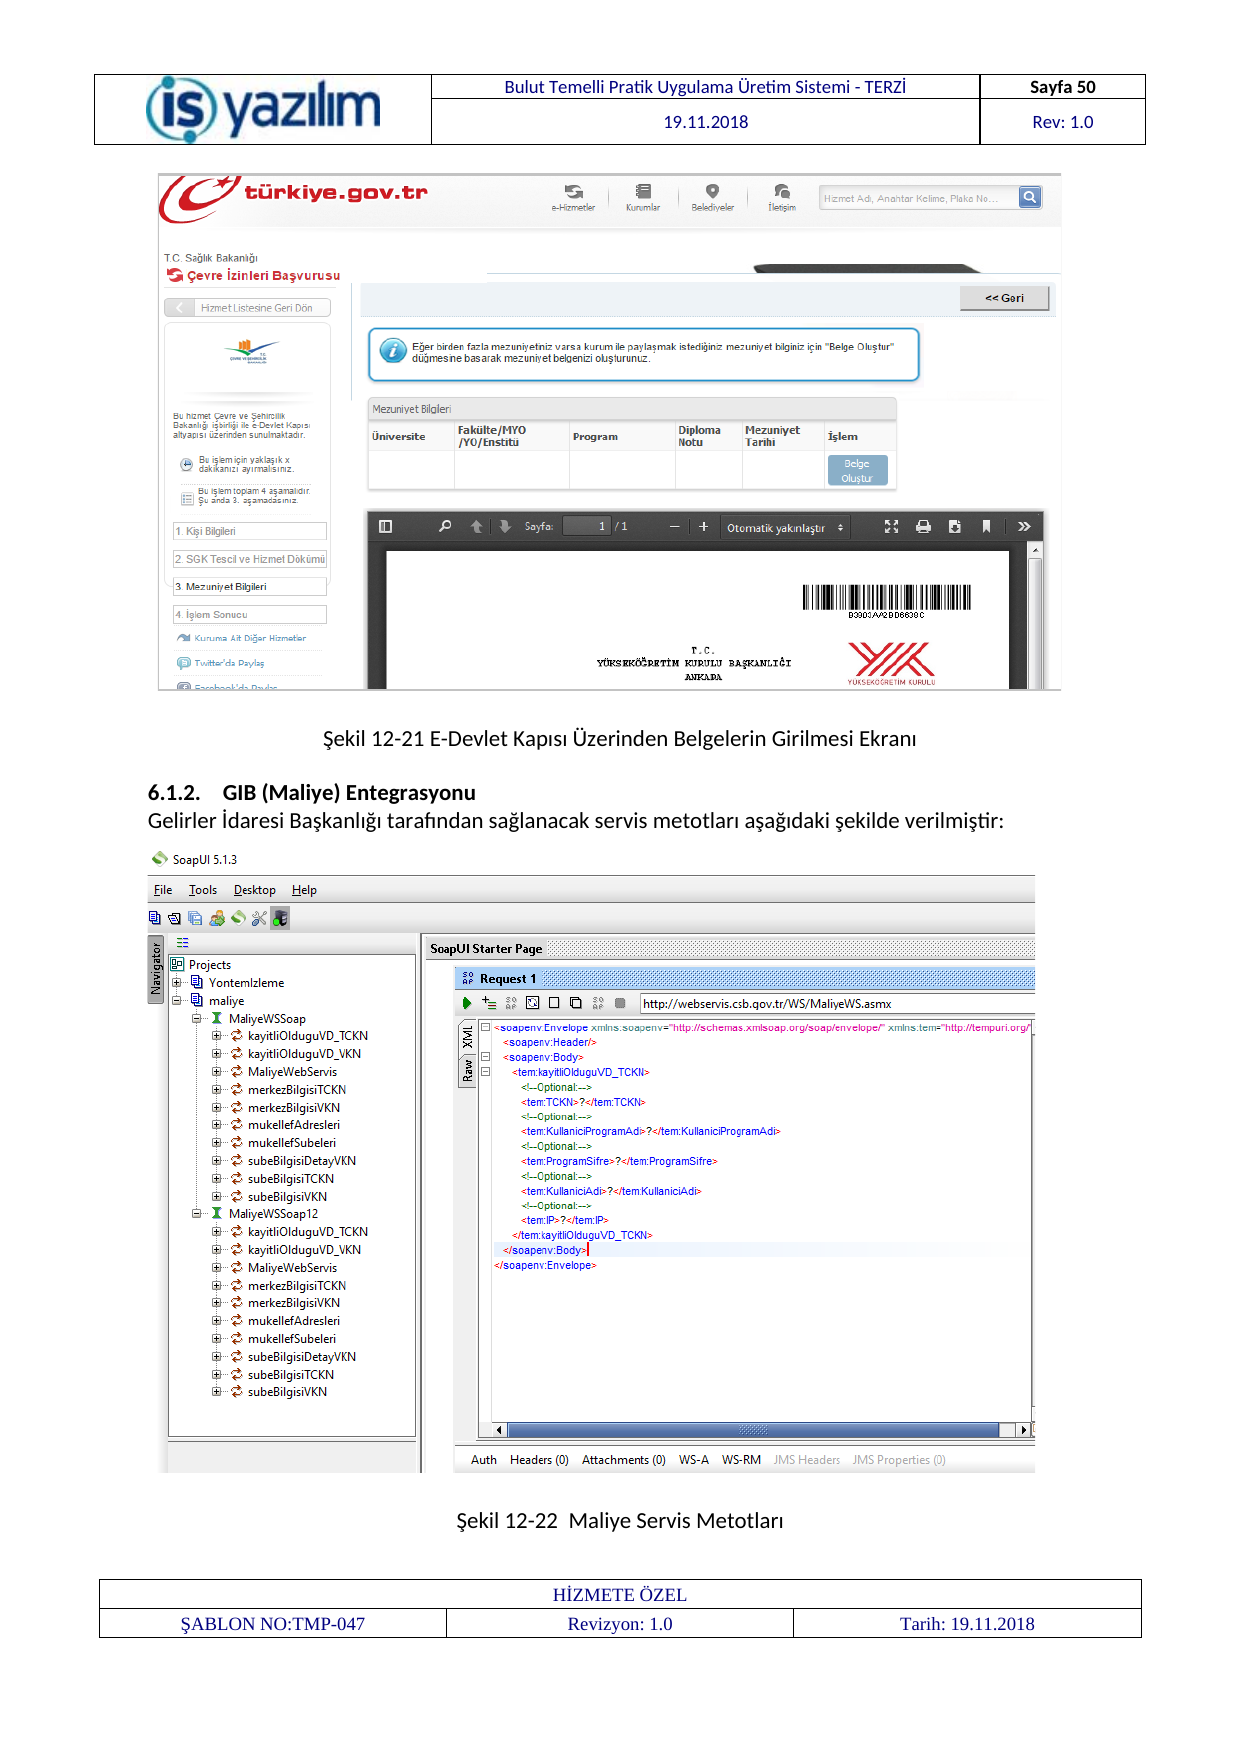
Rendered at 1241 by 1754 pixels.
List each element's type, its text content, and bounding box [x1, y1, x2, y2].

picture [157, 173, 1062, 691]
picture [147, 848, 1035, 1473]
text Gelirler İdaresi Başkanlığı tarafından sağlanacak servis metotları aşağıdaki şekilde verilmiştir: [148, 806, 1093, 834]
picture [146, 75, 380, 144]
subtitle GIB (Maliye) Entegrasyonu [148, 778, 1093, 806]
